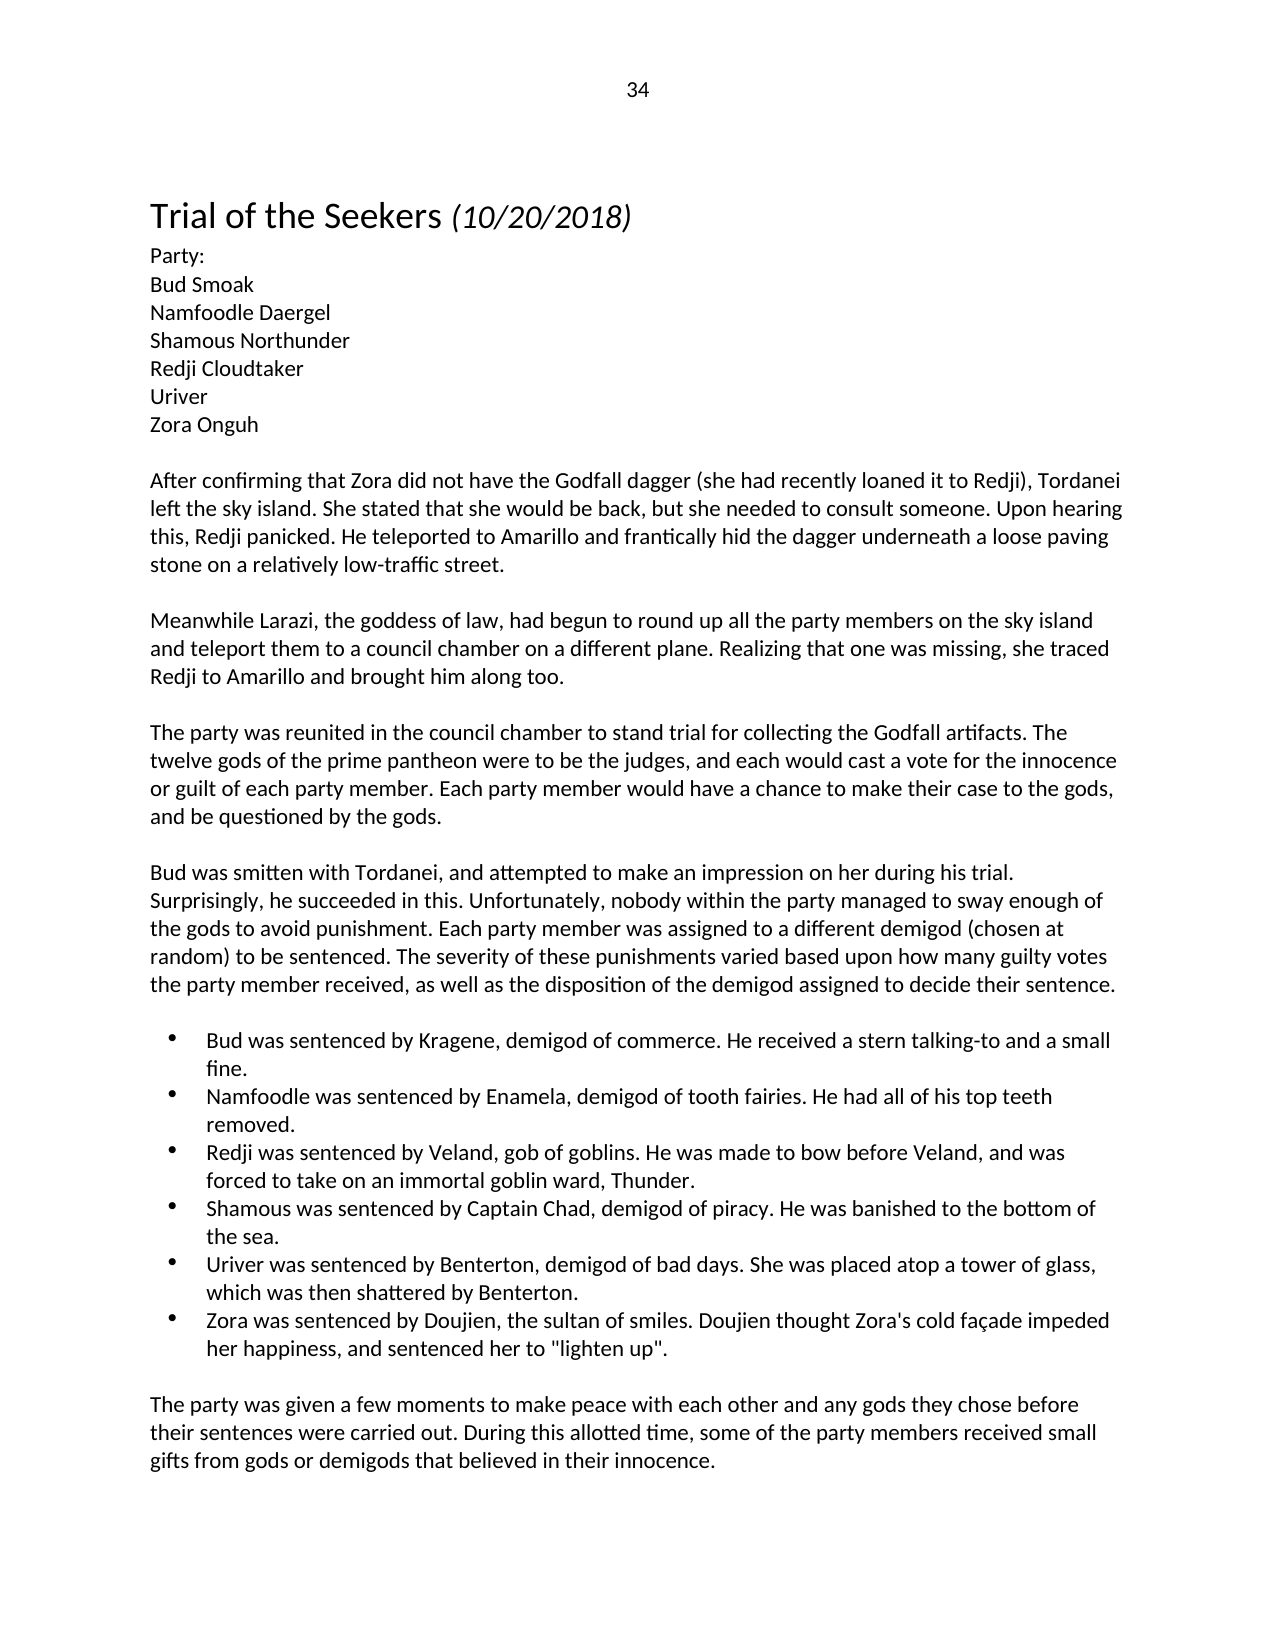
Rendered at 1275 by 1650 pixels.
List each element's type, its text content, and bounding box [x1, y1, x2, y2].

text Meanwhile Larazi, the goddess of law, had begun to round up all the party members on the sky island and teleport them to a council chamber on a different plane. Realizing that one was missing, she traced Redji to Amarillo and brought him along too. [150, 606, 1125, 690]
text The party was given a few moments to make peace with each other and any gods they chose before their sentences were carried out. During this allotted time, some of the party members received small gifts from gods or demigods that believed in their innocence. [150, 1391, 1125, 1474]
list Zora was sentenced by Doujien, the sultan of smiles. Doujien thought Zora's cold façade impeded her happiness, and sentenced her to "lighten up". [169, 1306, 1125, 1362]
list Redji was sentenced by Veland, gob of goblins. He was made to bow before Veland, and was forced to take on an immortal goblin ward, Thunder. [169, 1138, 1125, 1194]
text Party: [150, 242, 1125, 270]
text Zora Onguh [150, 410, 1125, 438]
list Namfoodle was sentenced by Enamela, demigod of tooth fairies. He had all of his top teeth removed. [169, 1082, 1125, 1138]
list Bud was sentenced by Kragene, demigod of commerce. He received a stern talking-to and a small fine. [169, 1026, 1125, 1082]
text The party was reunited in the council chamber to stand trial for collecting the Godfall artifacts. The twelve gods of the prime pantheon were to be the judges, and each would cast a vote for the innocence or guilt of each party member. Each party member would have a chance to make their case to the gods, and be questioned by the gods. [150, 718, 1125, 830]
text After confirming that Zora did not have the Godfall dagger (she had recently loaned it to Redji), Tordanei left the sky island. She stated that she would be back, but she needed to consult someone. Upon hearing this, Redji panicked. He teleported to Amarillo and frantically hid the dagger underneath a loose paving stone on a relatively low-traffic street. [150, 466, 1125, 578]
list Uriver was sentenced by Benterton, demigod of bad days. She was placed atop a tower of glass, which was then shattered by Benterton. [169, 1250, 1125, 1306]
text Redji Cloudtaker [150, 354, 1125, 382]
subtitle Trial of the Seekers (10/20/2018) [150, 192, 1125, 237]
list Shamous was sentenced by Captain Chad, demigod of piracy. He was banished to the bottom of the sea. [169, 1194, 1125, 1250]
text Shamous Northunder [150, 326, 1125, 354]
text Bud Smoak [150, 270, 1125, 298]
text Namfoodle Daergel [150, 298, 1125, 326]
text Uriver [150, 382, 1125, 410]
text Bud was smitten with Tordanei, and attempted to make an impression on her during his trial. Surprisingly, he succeeded in this. Unfortunately, nobody within the party managed to sway enough of the gods to avoid punishment. Each party member was assigned to a different demigod (chosen at random) to be sentenced. The severity of these punishments varied based upon how many guilty votes the party member received, as well as the disposition of the demigod assigned to decide their sentence. [150, 858, 1125, 998]
